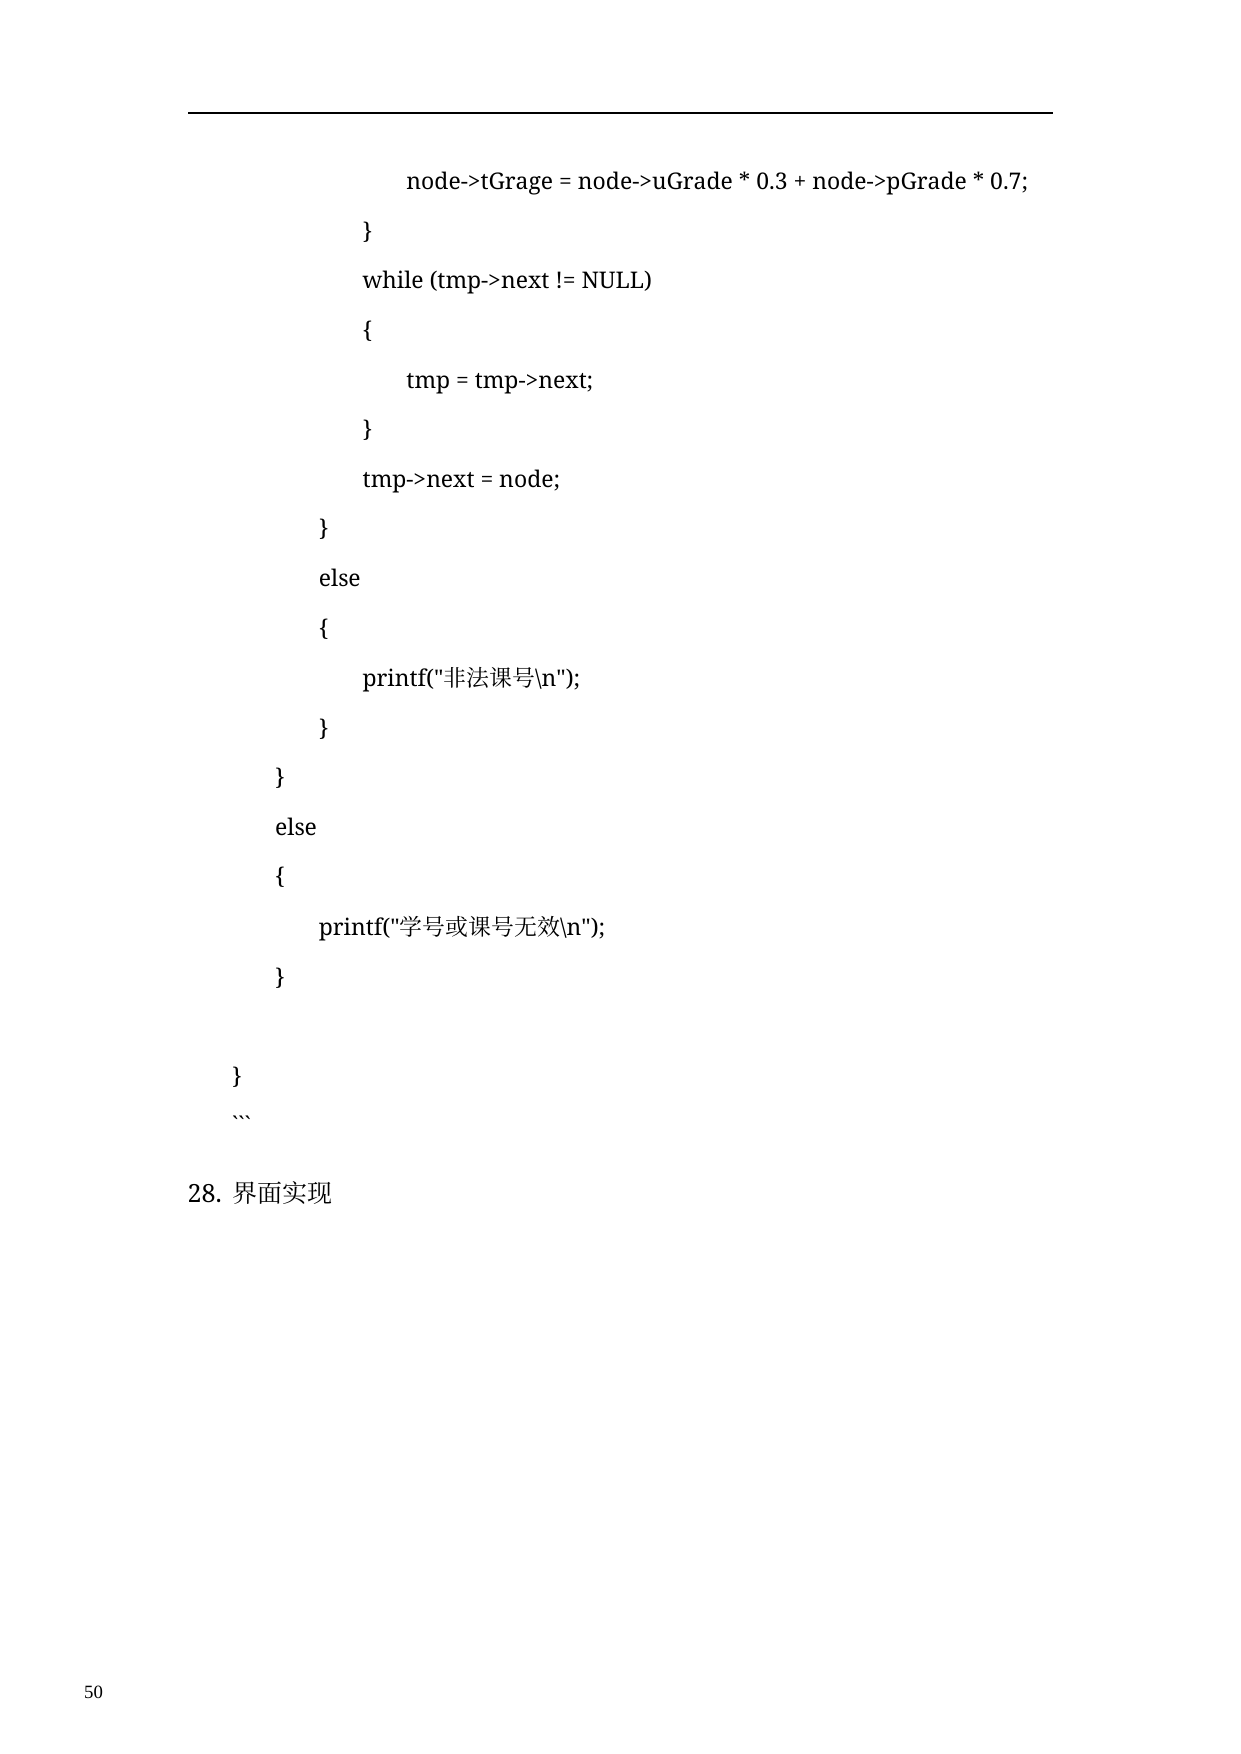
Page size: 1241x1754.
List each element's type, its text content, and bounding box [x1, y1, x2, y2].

text } [232, 710, 1053, 744]
text { [232, 313, 1053, 347]
text { [232, 610, 1053, 644]
text } [232, 959, 1053, 993]
text else [232, 809, 1053, 843]
text tmp = tmp->next; [232, 362, 1053, 396]
text } [232, 511, 1053, 545]
text } [232, 213, 1053, 247]
text node->tGrage = node->uGrade * 0.3 + node->pGrade * 0.7; [232, 164, 1053, 198]
text printf("学号或课号无效\n"); [232, 908, 1053, 942]
text } [232, 760, 1053, 794]
list 界面实现 [187, 1157, 1053, 1225]
text } [232, 1058, 1053, 1092]
text else [232, 561, 1053, 594]
text ``` [232, 1108, 1053, 1142]
text while (tmp->next != NULL) [232, 263, 1053, 297]
text tmp->next = node; [232, 461, 1053, 495]
text printf("非法课号\n"); [232, 660, 1053, 694]
text } [232, 412, 1053, 446]
text { [232, 859, 1053, 893]
